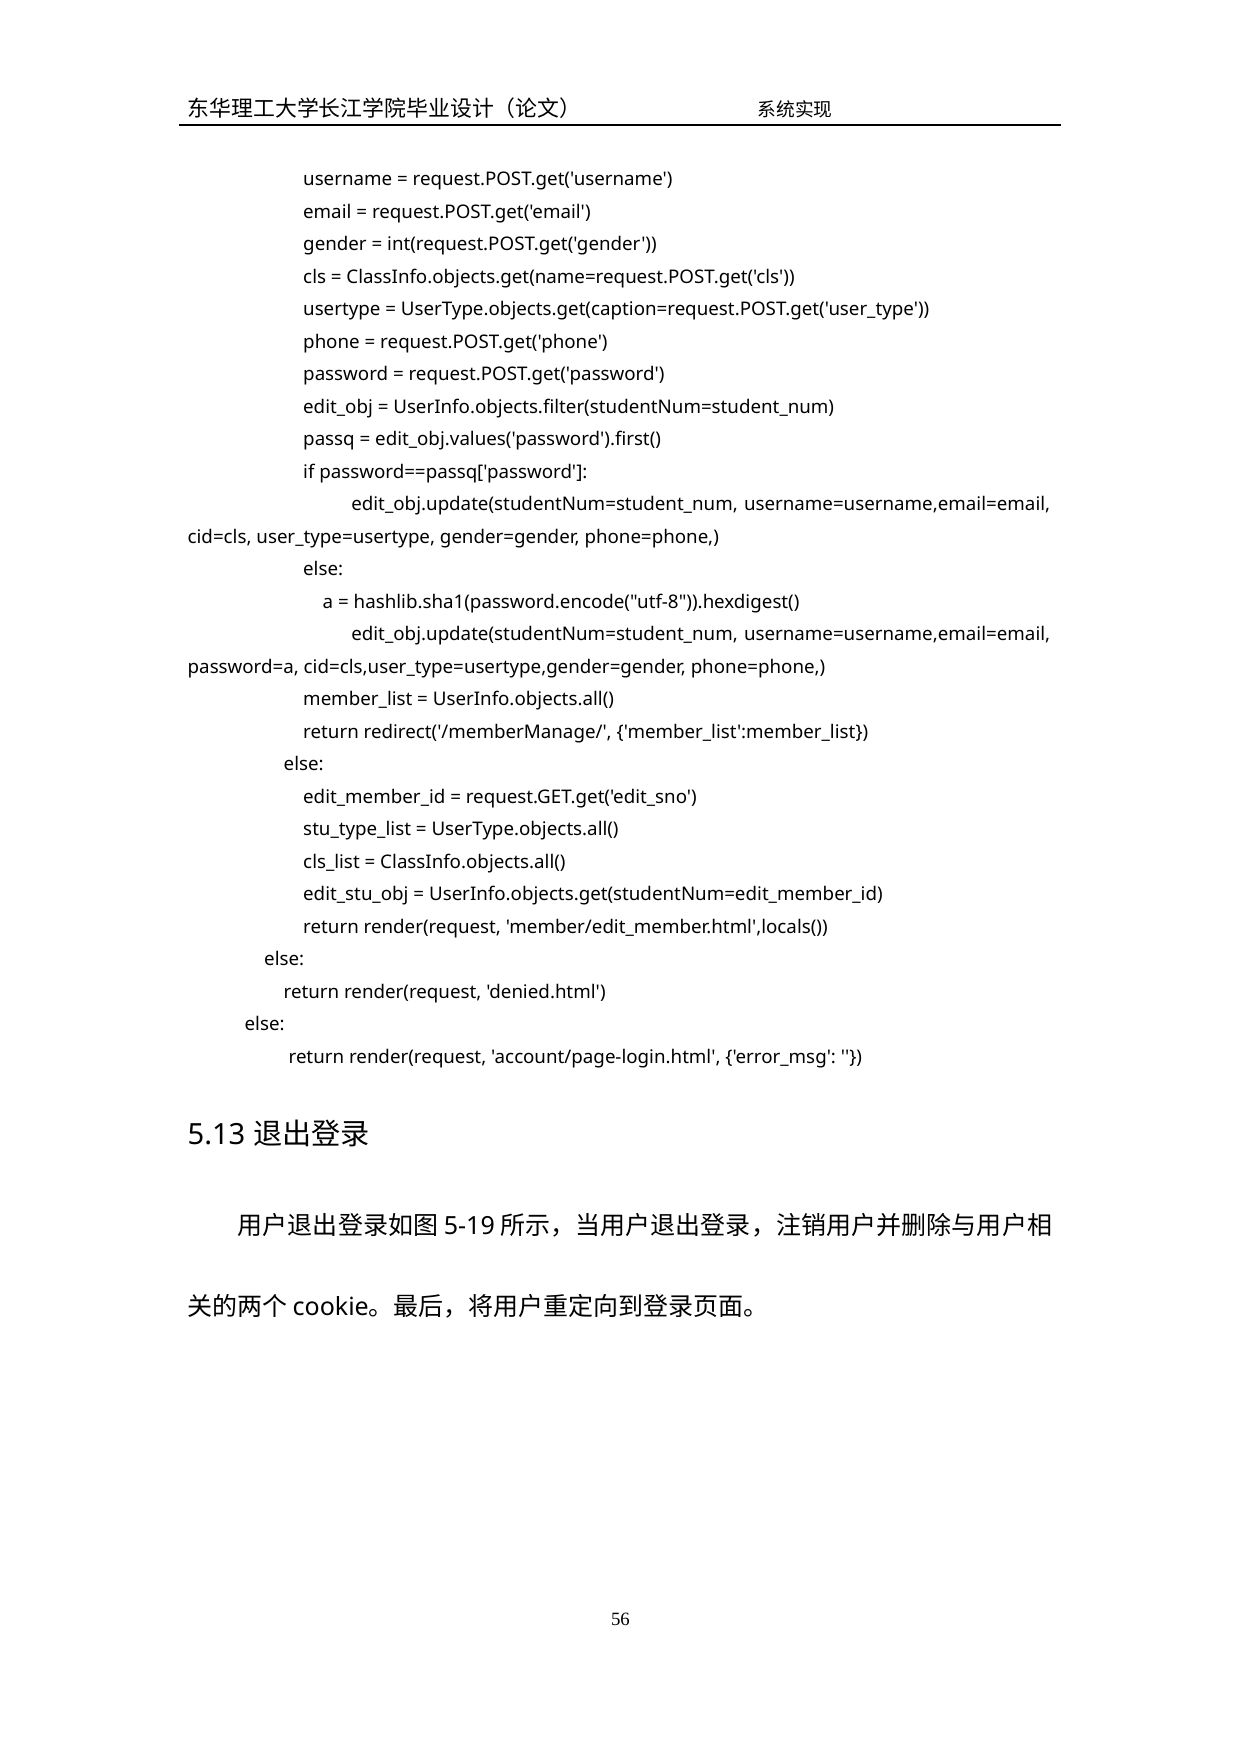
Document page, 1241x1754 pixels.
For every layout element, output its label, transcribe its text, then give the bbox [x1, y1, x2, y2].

text email = request.POST.get('email') [187, 194, 1053, 227]
text else: [187, 552, 1053, 584]
text password = request.POST.get('password') [187, 357, 1053, 389]
text if password==passq['password']: [187, 454, 1053, 487]
text else: [187, 942, 1053, 974]
text else: [187, 1007, 1053, 1039]
text edit_obj = UserInfo.objects.filter(studentNum=student_num) [187, 389, 1053, 422]
text gender = int(request.POST.get('gender')) [187, 227, 1053, 259]
text edit_obj.update(studentNum=student_num, username=username,email=email, password=a, cid=cls,user_type=usertype,gender=gender, phone=phone,) [187, 617, 1053, 682]
text usertype = UserType.objects.get(caption=request.POST.get('user_type')) [187, 292, 1053, 324]
text 用户退出登录如图5-19所示，当用户退出登录，注销用户并删除与用户相关的两个cookie。最后，将用户重定向到登录页面。 [187, 1191, 1053, 1337]
text username = request.POST.get('username') [187, 162, 1053, 194]
text return render(request, 'account/page-login.html', {'error_msg': ''}) [187, 1039, 1053, 1072]
text cls = ClassInfo.objects.get(name=request.POST.get('cls')) [187, 259, 1053, 292]
text member_list = UserInfo.objects.all() [187, 682, 1053, 714]
text a = hashlib.sha1(password.encode("utf-8")).hexdigest() [187, 584, 1053, 617]
text 5.13 退出登录 [187, 1099, 1053, 1164]
text stu_type_list = UserType.objects.all() [187, 812, 1053, 844]
text edit_member_id = request.GET.get('edit_sno') [187, 779, 1053, 812]
text edit_stu_obj = UserInfo.objects.get(studentNum=edit_member_id) [187, 877, 1053, 909]
text cls_list = ClassInfo.objects.all() [187, 844, 1053, 877]
text edit_obj.update(studentNum=student_num, username=username,email=email, cid=cls, user_type=usertype, gender=gender, phone=phone,) [187, 487, 1053, 552]
text return render(request, 'denied.html') [187, 974, 1053, 1007]
text else: [187, 747, 1053, 779]
text return render(request, 'member/edit_member.html',locals()) [187, 909, 1053, 942]
text passq = edit_obj.values('password').first() [187, 422, 1053, 454]
text phone = request.POST.get('phone') [187, 324, 1053, 357]
text return redirect('/memberManage/', {'member_list':member_list}) [187, 714, 1053, 747]
